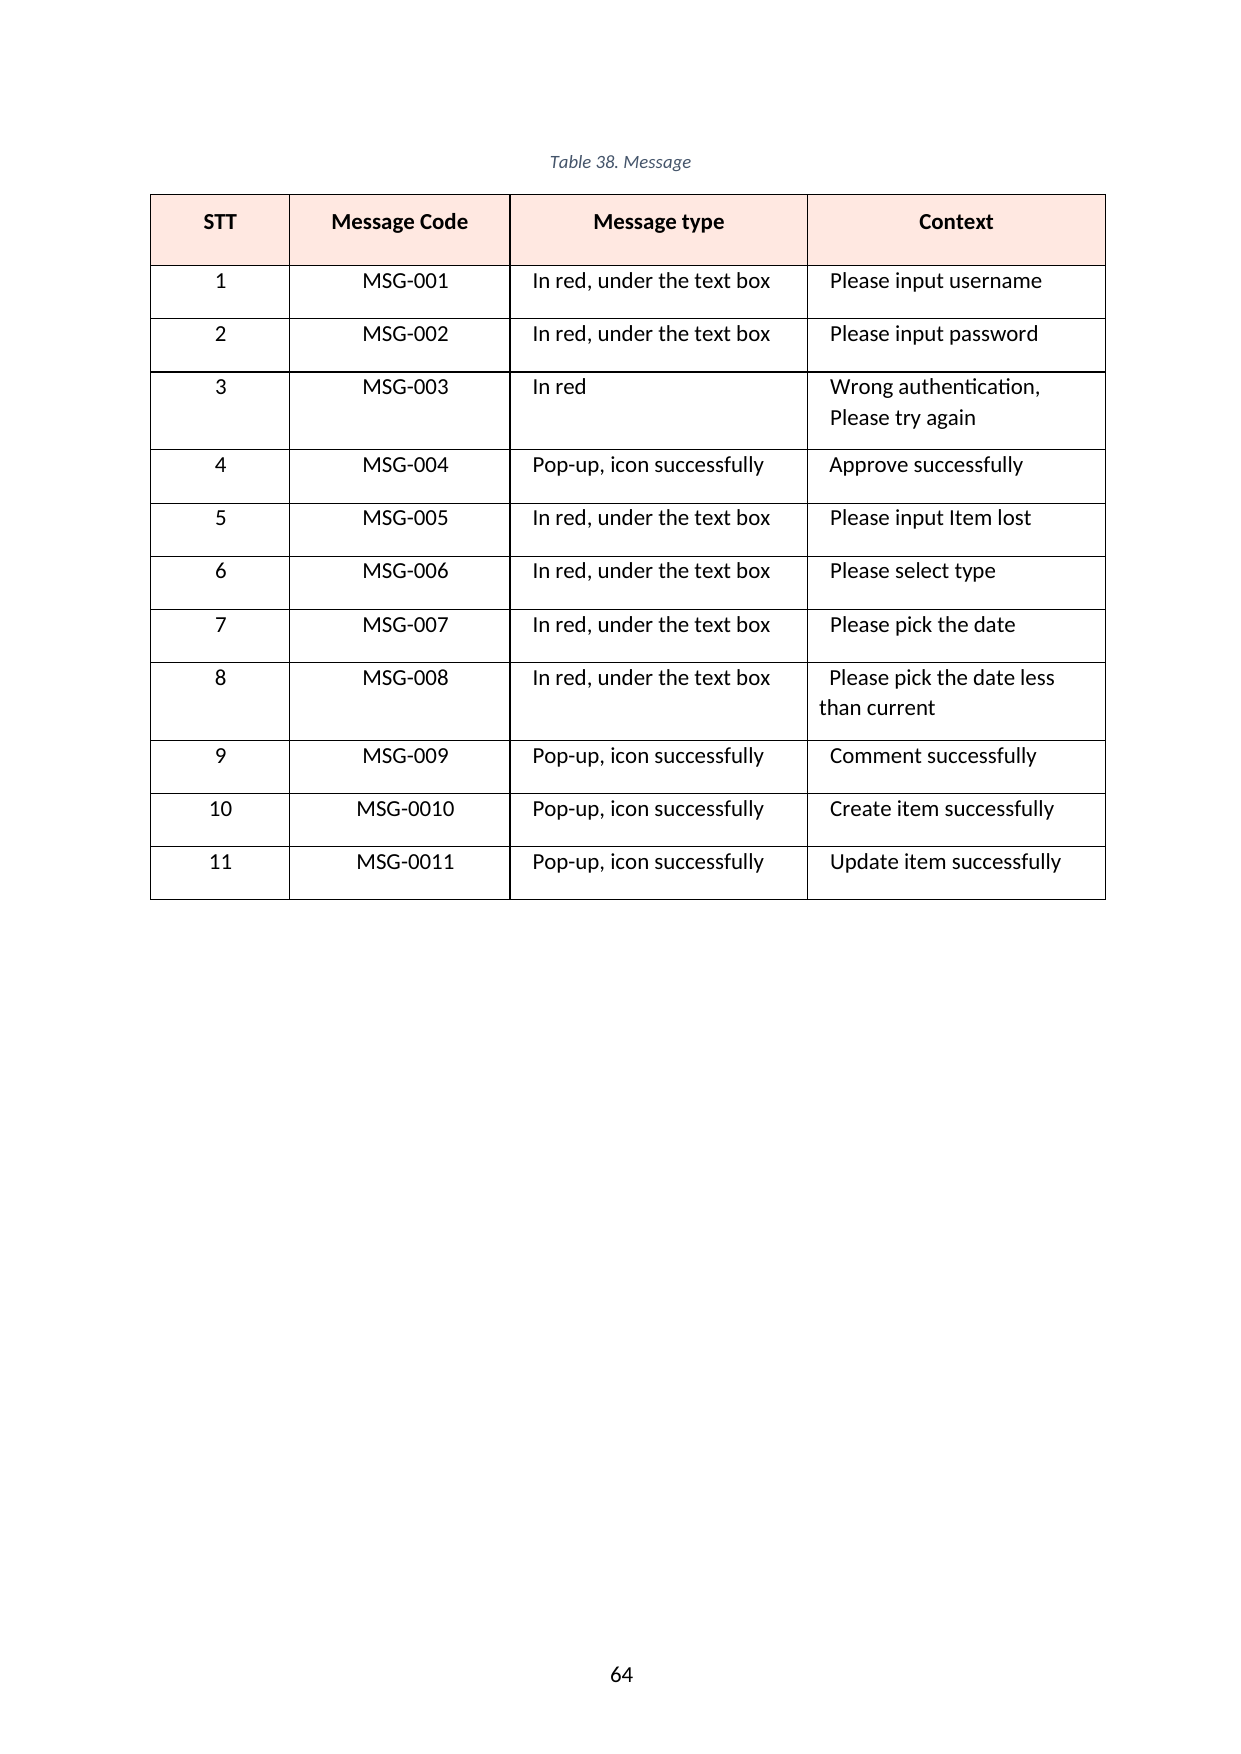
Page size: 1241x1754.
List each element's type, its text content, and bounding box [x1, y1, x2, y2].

table_cell Pop-up, icon successfully [511, 847, 807, 899]
table_header Message type [511, 195, 807, 265]
table_cell 4 [151, 450, 289, 502]
table_cell MSG-004 [290, 450, 509, 502]
table_cell 6 [151, 557, 289, 609]
table_cell In red [511, 373, 807, 449]
table_cell Please pick the date [808, 610, 1105, 662]
table_cell MSG-007 [290, 610, 509, 662]
table_cell 11 [151, 847, 289, 899]
table_cell MSG-0010 [290, 794, 509, 846]
table_cell Pop-up, icon successfully [511, 741, 807, 793]
table_cell MSG-009 [290, 741, 509, 793]
table_cell 10 [151, 794, 289, 846]
table_cell In red, under the text box [511, 504, 807, 556]
table_cell MSG-001 [290, 266, 509, 318]
table_cell 5 [151, 504, 289, 556]
table_cell MSG-008 [290, 663, 509, 740]
table_cell MSG-005 [290, 504, 509, 556]
table_header Context [808, 195, 1105, 265]
table_cell MSG-002 [290, 319, 509, 371]
table_cell Pop-up, icon successfully [511, 794, 807, 846]
table_header Message Code [290, 195, 509, 265]
table_cell Pop-up, icon successfully [511, 450, 807, 502]
table_cell 1 [151, 266, 289, 318]
table_cell Please select type [808, 557, 1105, 609]
table_cell Approve successfully [808, 450, 1105, 502]
table_cell Please pick the date less than current [808, 663, 1105, 740]
table_cell In red, under the text box [511, 319, 807, 371]
table_cell Please input username [808, 266, 1105, 318]
table_cell In red, under the text box [511, 557, 807, 609]
table_cell In red, under the text box [511, 610, 807, 662]
table_cell MSG-006 [290, 557, 509, 609]
text Table 38. Message [150, 150, 1093, 173]
table_cell 2 [151, 319, 289, 371]
table_cell Create item successfully [808, 794, 1105, 846]
table_header STT [151, 195, 289, 265]
table_cell Please input password [808, 319, 1105, 371]
table_cell 8 [151, 663, 289, 740]
table_cell Wrong authentication, Please try again [808, 373, 1105, 449]
table_cell Please input Item lost [808, 504, 1105, 556]
table_cell MSG-0011 [290, 847, 509, 899]
table_cell 7 [151, 610, 289, 662]
table_cell 9 [151, 741, 289, 793]
table_cell In red, under the text box [511, 663, 807, 740]
table_cell Comment successfully [808, 741, 1105, 793]
table_cell 3 [151, 373, 289, 449]
table_cell MSG-003 [290, 373, 509, 449]
table_cell Update item successfully [808, 847, 1105, 899]
table_cell In red, under the text box [511, 266, 807, 318]
